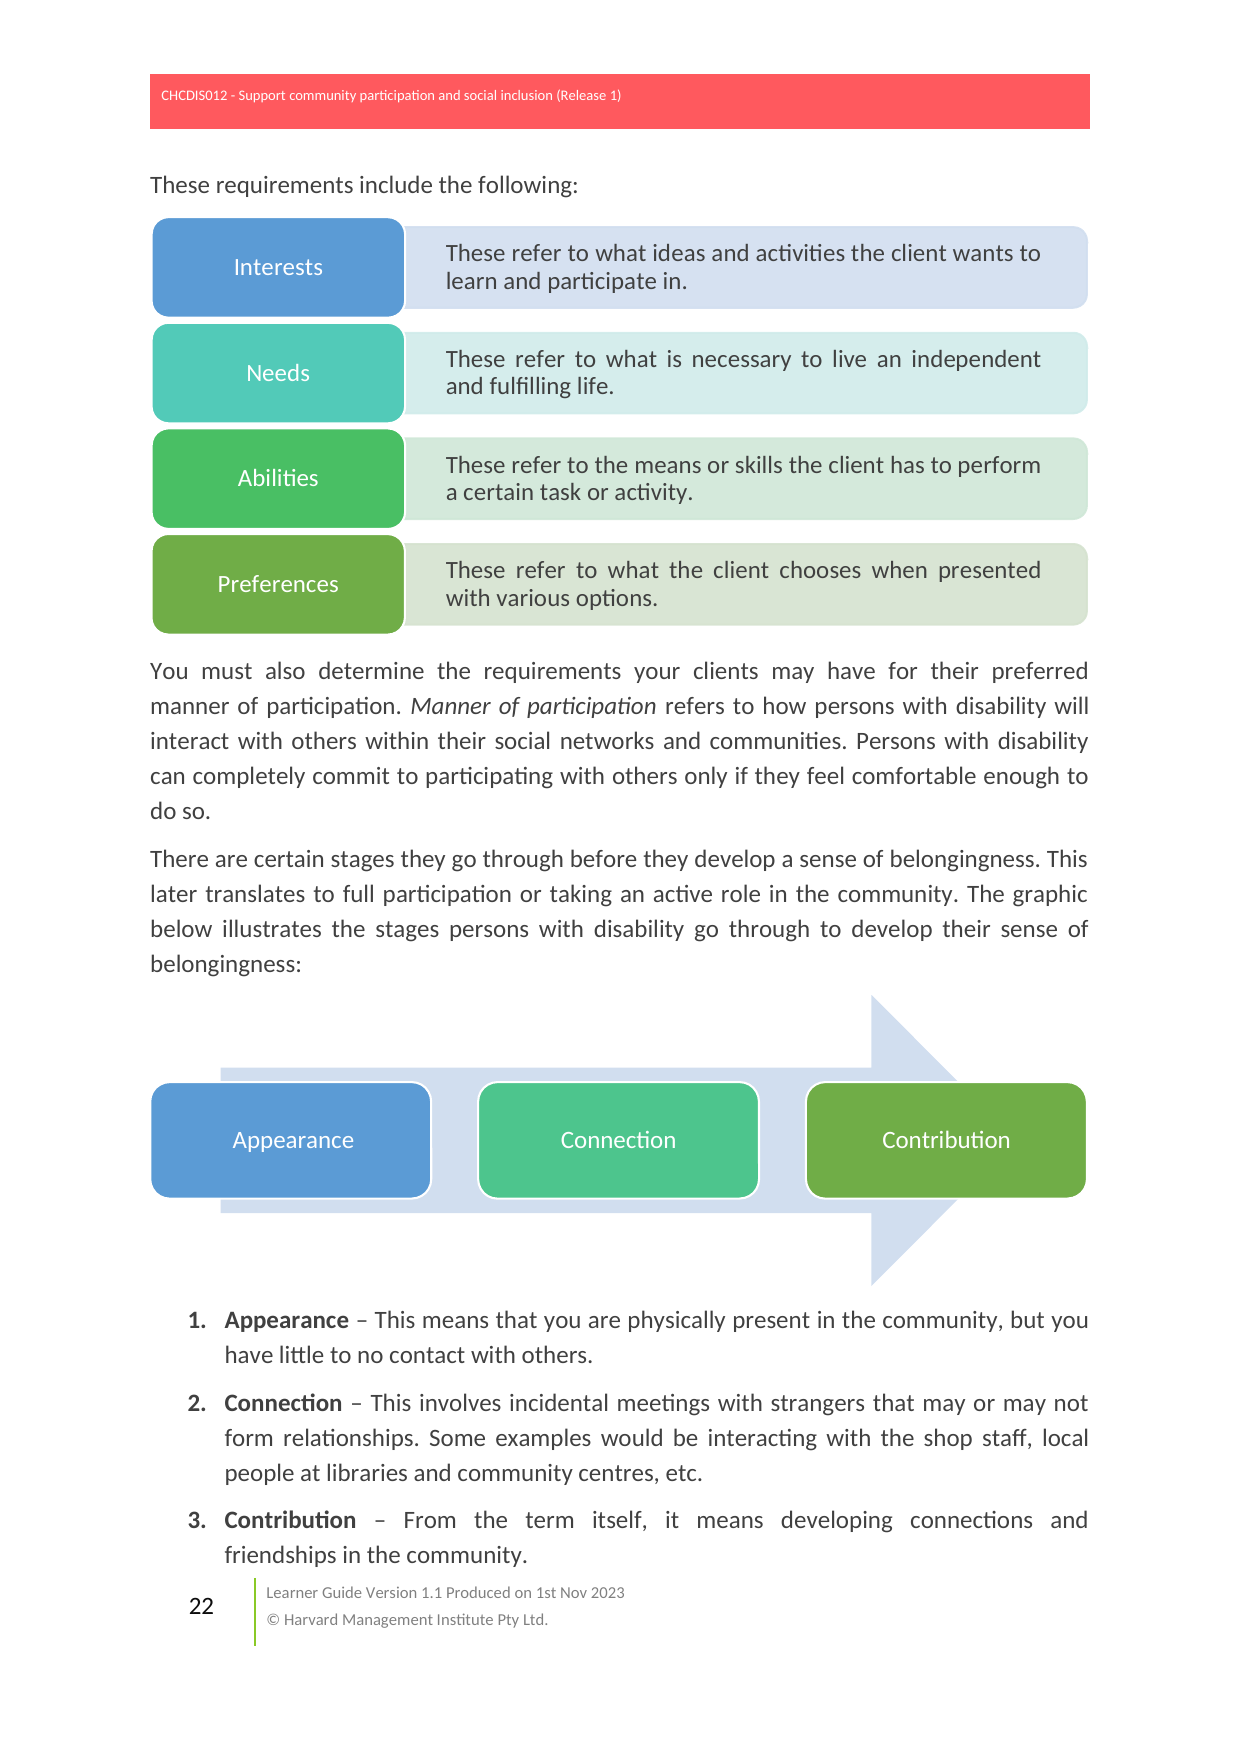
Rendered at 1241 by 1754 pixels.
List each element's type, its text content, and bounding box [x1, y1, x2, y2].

list Appearance – This means that you are physically present in the community, but you have little to no contact with others. [187, 1304, 1090, 1370]
list Contribution – From the term itself, it means developing connections and friendships in the community. [187, 1504, 1090, 1570]
text You must also determine the requirements your clients may have for their preferred manner of participation. Manner of participation refers to how persons with disability will interact with others within their social networks and communities. Persons with disability can completely commit to participating with others only if they feel comfortable enough to do so. [150, 656, 1090, 826]
list Connection – This involves incidental meetings with strangers that may or may not form relationships. Some examples would be interacting with the shop staff, local people at libraries and community centres, etc. [187, 1387, 1090, 1487]
text These requirements include the following: [150, 169, 1090, 200]
text There are certain stages they go through before they develop a sense of belongingness. This later translates to full participation or taking an active role in the community. The graphic below illustrates the stages persons with disability go through to develop their sense of belongingness: [150, 843, 1090, 978]
